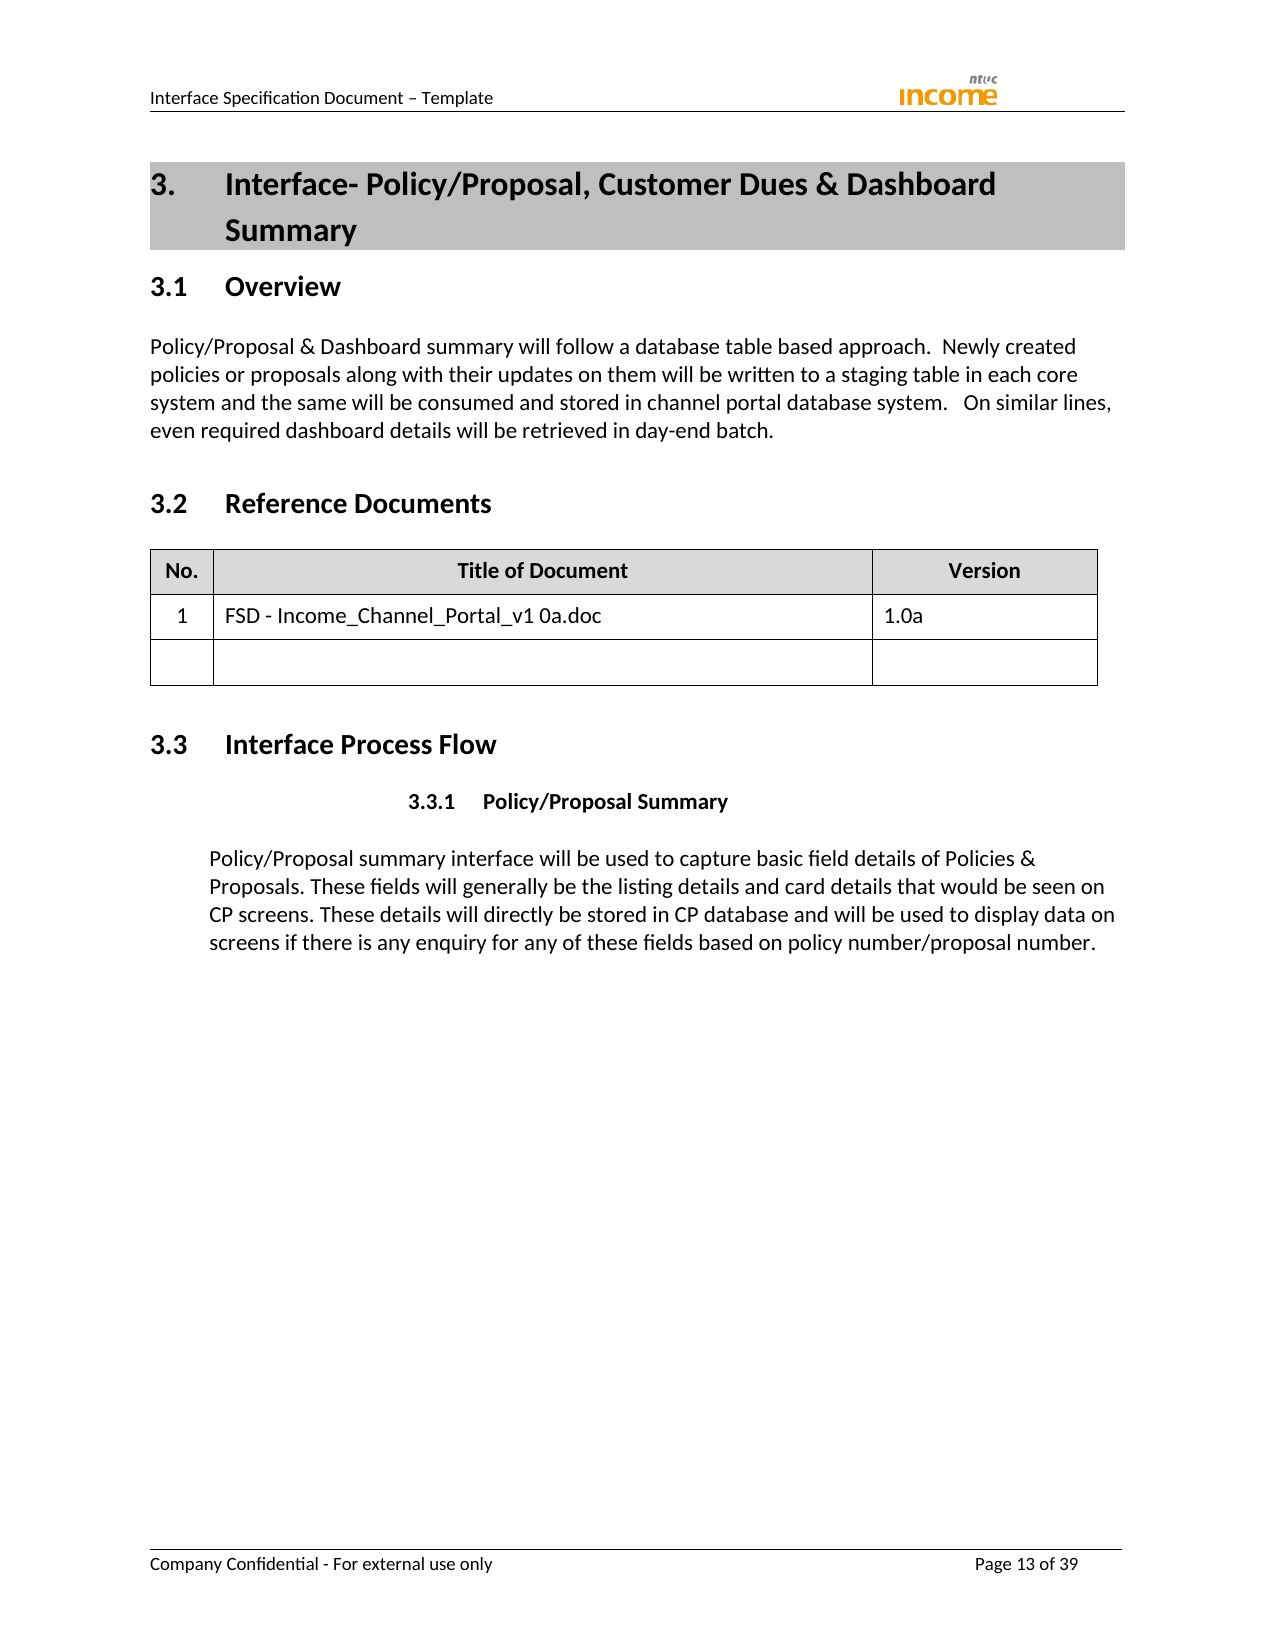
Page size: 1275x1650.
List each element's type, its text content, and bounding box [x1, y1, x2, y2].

table_cell [151, 640, 213, 685]
text Policy/Proposal summary interface will be used to capture basic field details of Policies & Proposals. These fields will generally be the listing details and card details that would be seen on CP screens. These details will directly be stored in CP database and will be used to display data on screens if there is any enquiry for any of these fields based on policy number/proposal number. [209, 844, 1125, 956]
text Policy/Proposal & Dashboard summary will follow a database table based approach. Newly created policies or proposals along with their updates on them will be written to a staging table in each core system and the same will be consumed and stored in channel portal database system. On similar lines, even required dashboard details will be retrieved in day-end batch. [150, 332, 1125, 444]
subtitle Reference Documents [150, 485, 1125, 520]
subtitle Overview [150, 268, 1125, 304]
picture [900, 75, 997, 105]
subtitle Interface- Policy/Proposal, Customer Dues & Dashboard Summary [150, 162, 1125, 250]
subtitle Policy/Proposal Summary [408, 787, 1125, 815]
table_header Version [873, 550, 1097, 594]
table_header No. [151, 550, 213, 594]
table_cell [214, 640, 872, 685]
table_cell 1 [151, 595, 213, 639]
subtitle Interface Process Flow [150, 726, 1125, 762]
table_cell [873, 640, 1097, 685]
table_header Title of Document [214, 550, 872, 594]
table_cell 1.0a [873, 595, 1097, 639]
table_cell FSD - Income_Channel_Portal_v1 0a.doc [214, 595, 872, 639]
